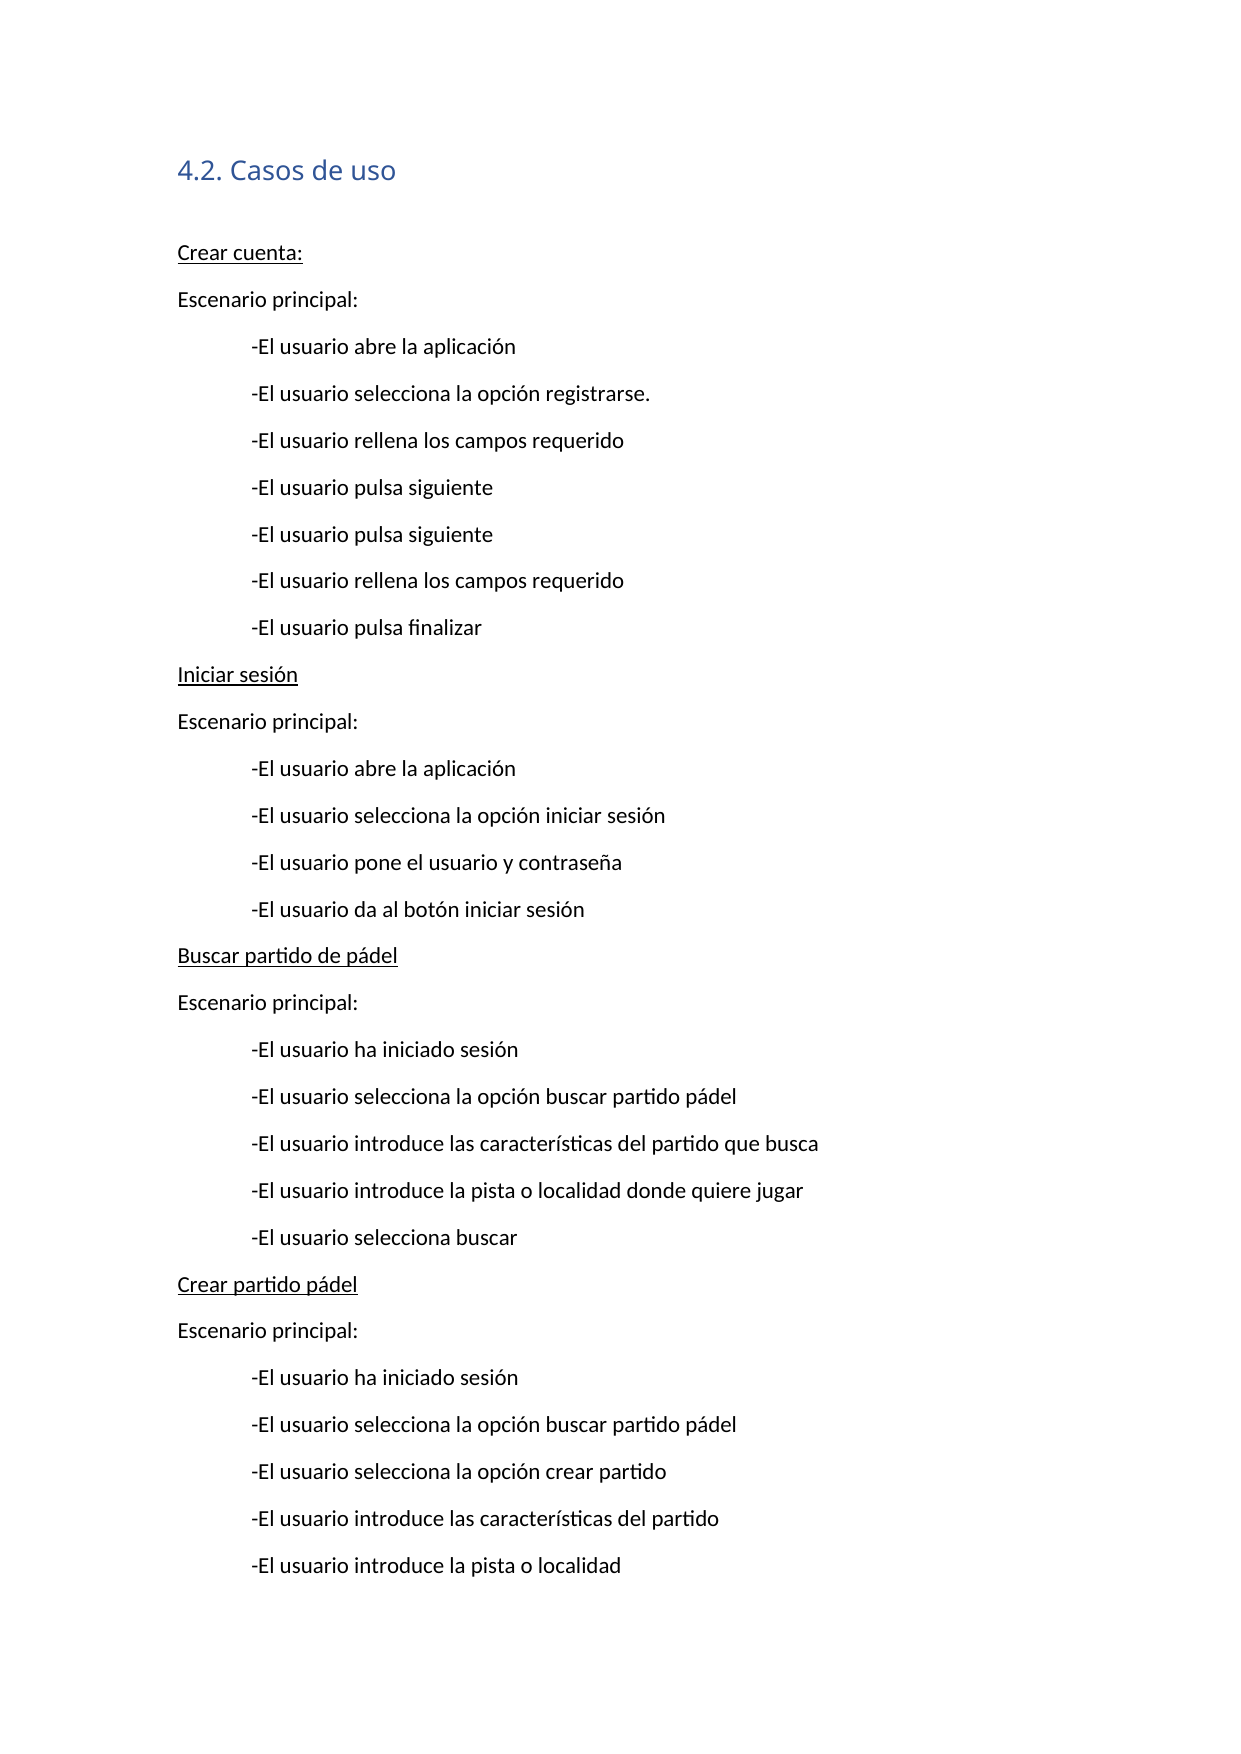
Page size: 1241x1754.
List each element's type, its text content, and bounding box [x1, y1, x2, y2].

text -El usuario selecciona buscar [177, 1223, 1063, 1251]
text -El usuario selecciona la opción buscar partido pádel [177, 1410, 1063, 1438]
text -El usuario selecciona la opción buscar partido pádel [177, 1082, 1063, 1110]
text -El usuario ha iniciado sesión [177, 1363, 1063, 1391]
text -El usuario introduce la pista o localidad donde quiere jugar [177, 1176, 1063, 1204]
text -El usuario selecciona la opción crear partido [177, 1457, 1063, 1485]
text -El usuario pone el usuario y contraseña [177, 848, 1063, 876]
text -El usuario introduce las características del partido que busca [177, 1129, 1063, 1157]
text -El usuario abre la aplicación [177, 754, 1063, 782]
text Escenario principal: [177, 285, 1063, 313]
text Escenario principal: [177, 707, 1063, 735]
text Buscar partido de pádel [177, 942, 1063, 969]
text -El usuario ha iniciado sesión [177, 1035, 1063, 1063]
text Escenario principal: [177, 1317, 1063, 1344]
text -El usuario abre la aplicación [177, 332, 1063, 360]
text -El usuario selecciona la opción registrarse. [177, 379, 1063, 407]
text -El usuario da al botón iniciar sesión [177, 895, 1063, 923]
text Crear partido pádel [177, 1270, 1063, 1298]
text -El usuario selecciona la opción iniciar sesión [177, 801, 1063, 829]
text Crear cuenta: [177, 238, 1063, 266]
text -El usuario rellena los campos requerido [177, 567, 1063, 594]
text -El usuario pulsa siguiente [177, 520, 1063, 548]
text -El usuario introduce las características del partido [177, 1504, 1063, 1532]
text Iniciar sesión [177, 660, 1063, 688]
text -El usuario introduce la pista o localidad [177, 1551, 1063, 1579]
text -El usuario pulsa siguiente [177, 473, 1063, 501]
text -El usuario pulsa finalizar [177, 613, 1063, 641]
text -El usuario rellena los campos requerido [177, 426, 1063, 454]
text Escenario principal: [177, 988, 1063, 1016]
subtitle 4.2. Casos de uso [177, 152, 1063, 189]
